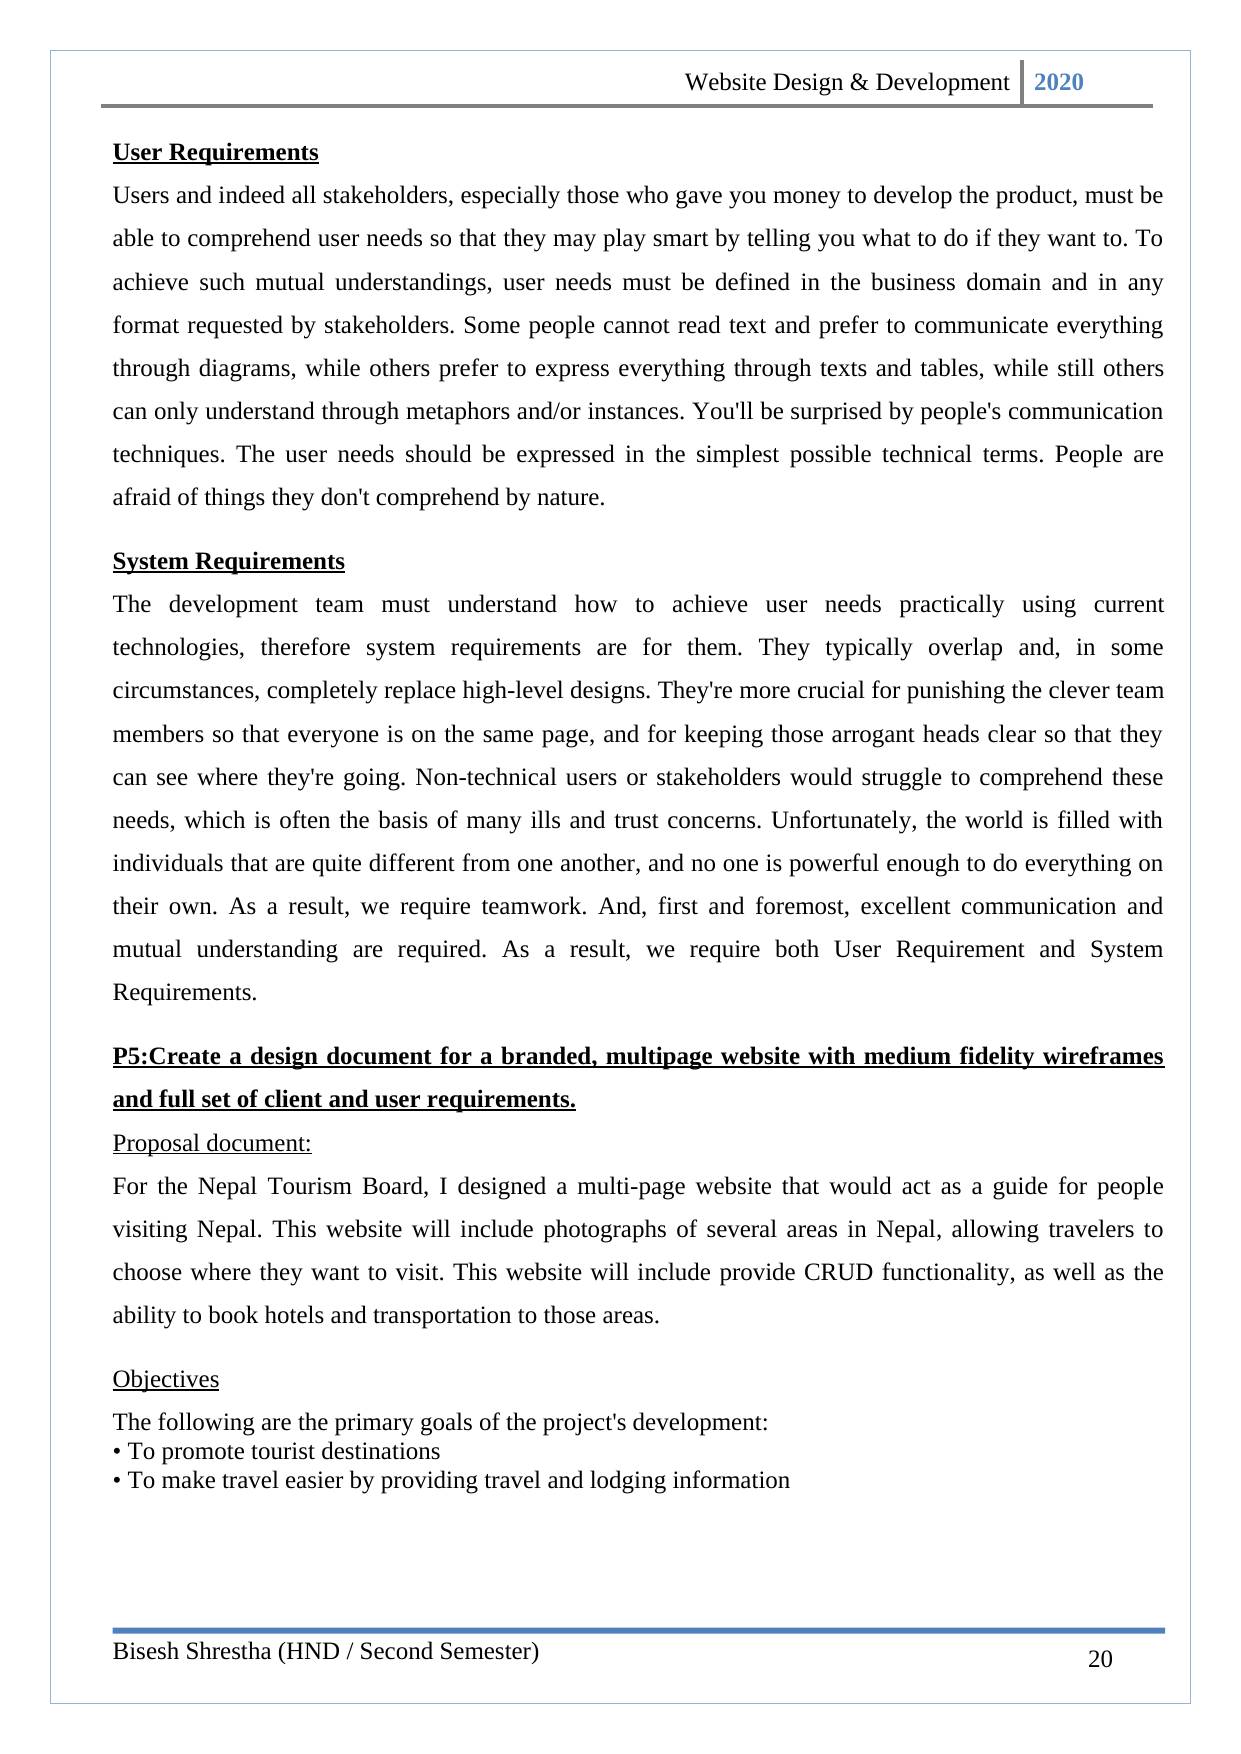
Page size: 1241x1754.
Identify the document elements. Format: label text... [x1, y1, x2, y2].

subtitle Proposal document: [112, 1128, 1165, 1156]
text Users and indeed all stakeholders, especially those who gave you money to develop the product, must be able to comprehend user needs so that they may play smart by telling you what to do if they want to. To achieve such mutual understandings, user needs must be defined in the business domain and in any format requested by stakeholders. Some people cannot read text and prefer to communicate everything through diagrams, while others prefer to express everything through texts and tables, while still others can only understand through metaphors and/or instances. You'll be surprised by people's communication techniques. The user needs should be expressed in the simplest possible technical terms. People are afraid of things they don't comprehend by nature. [112, 180, 1165, 511]
subtitle P5:Create a design document for a branded, multipage website with medium fidelity wireframes and full set of client and user requirements. [112, 1067, 1165, 1113]
subtitle Objectives [112, 1364, 1165, 1393]
text For the Nepal Tourism Board, I designed a multi-page website that would act as a guide for people visiting Nepal. This website will include photographs of several areas in Nepal, allowing travelers to choose where they want to visit. This website will include provide CRUD functionality, as well as the ability to book hotels and transportation to those areas. [112, 1171, 1165, 1329]
subtitle System Requirements [112, 546, 1165, 575]
subtitle User Requirements [112, 137, 1165, 166]
text • To make travel easier by providing travel and lodging information [112, 1465, 1165, 1493]
text • To promote tourist destinations [112, 1436, 1165, 1465]
text The development team must understand how to achieve user needs practically using current technologies, therefore system requirements are for them. They typically overlap and, in some circumstances, completely replace high-level designs. They're more crucial for punishing the clever team members so that everyone is on the same page, and for keeping those arrogant heads clear so that they can see where they're going. Non-technical users or stakeholders would struggle to comprehend these needs, which is often the basis of many ills and trust concerns. Unfortunately, the world is filled with individuals that are quite different from one another, and no one is powerful enough to do everything on their own. As a result, we require teamwork. And, first and foremost, excellent communication and mutual understanding are required. As a result, we require both User Requirement and System Requirements. [112, 589, 1165, 1006]
subtitle P5:Create a design document for a branded, multipage website with medium fidelity wireframes and full set of client and user requirements. [112, 1041, 1165, 1066]
text The following are the primary goals of the project's development: [112, 1407, 1165, 1436]
